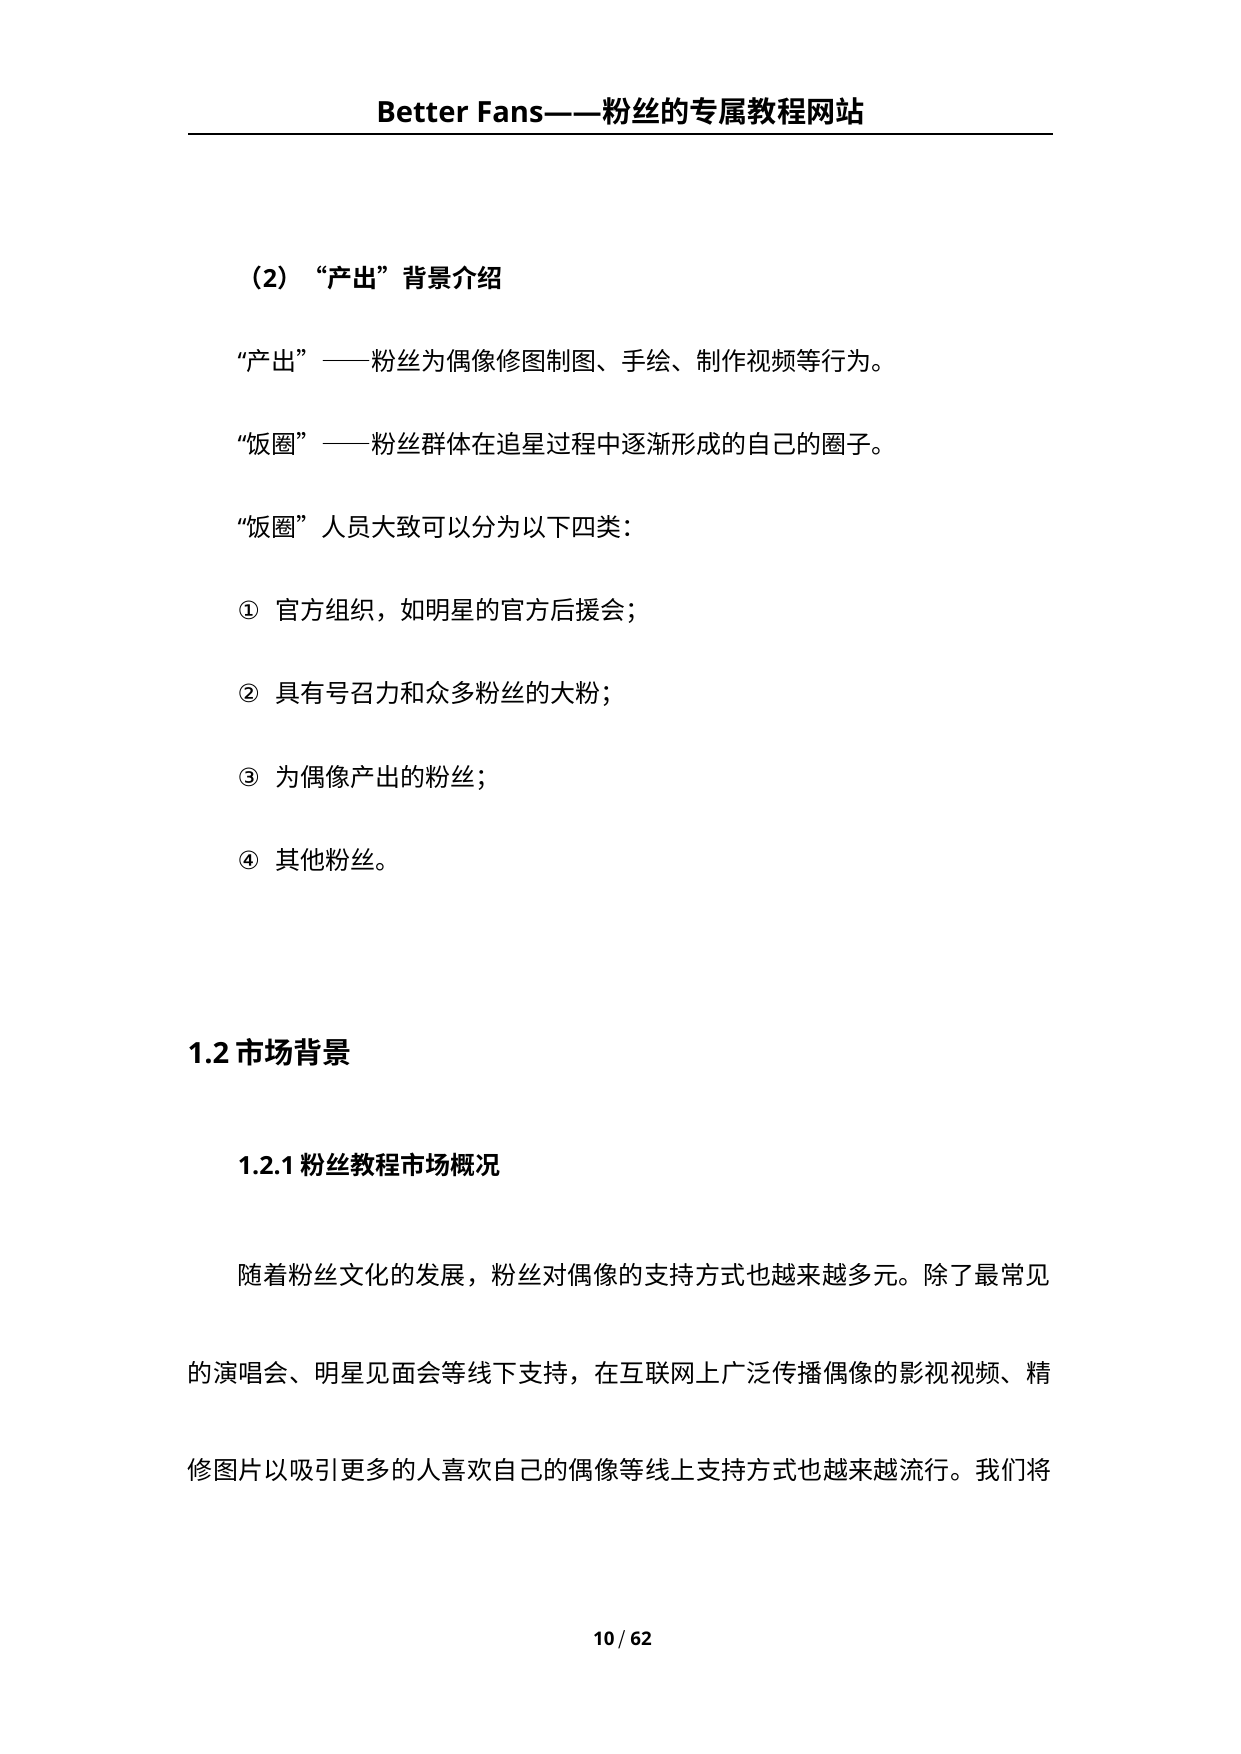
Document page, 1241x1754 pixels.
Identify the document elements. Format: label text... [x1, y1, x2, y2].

text “饭圈”——粉丝群体在追星过程中逐渐形成的自己的圈子。 [187, 410, 1053, 475]
subtitle 1.2.1粉丝教程市场概况 [187, 1131, 1053, 1196]
subtitle 1.2市场背景 [187, 1018, 1053, 1083]
list 为偶像产出的粉丝； [237, 743, 1053, 808]
list 官方组织，如明星的官方后援会； [237, 576, 1053, 641]
list 具有号召力和众多粉丝的大粉； [237, 659, 1053, 724]
list 其他粉丝。 [237, 826, 1053, 891]
list （2）“产出”背景介绍 [238, 244, 1053, 309]
text “饭圈”人员大致可以分为以下四类： [187, 493, 1053, 558]
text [187, 1241, 1053, 1501]
text “产出”——粉丝为偶像修图制图、手绘、制作视频等行为。 [187, 327, 1053, 392]
